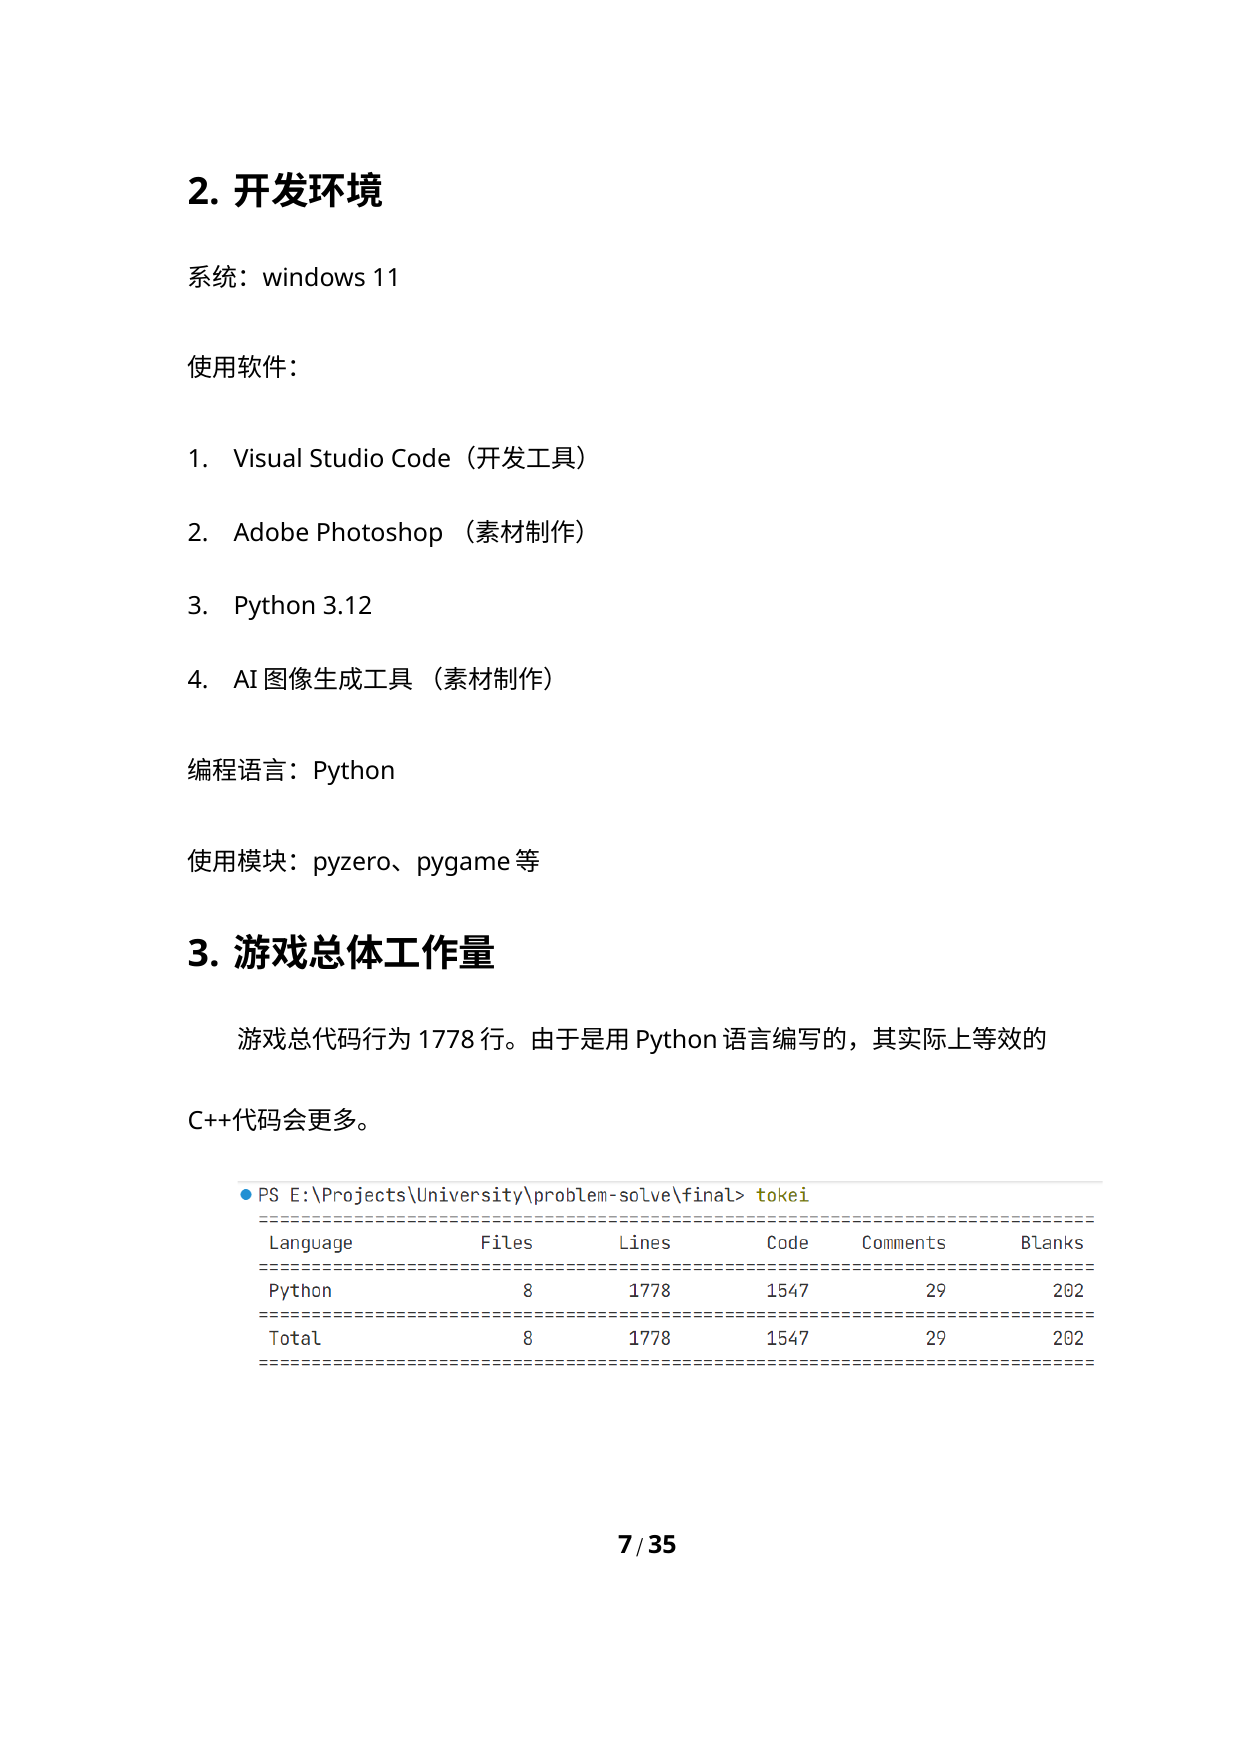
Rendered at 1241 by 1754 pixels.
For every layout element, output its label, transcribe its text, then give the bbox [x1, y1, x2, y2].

list Adobe Photoshop （素材制作） [187, 498, 1053, 563]
picture [237, 1179, 1103, 1369]
list Visual Studio Code（开发工具） [187, 424, 1053, 489]
list AI图像生成工具 （素材制作） [187, 646, 1053, 711]
text 使用软件： [187, 333, 1053, 398]
list Python 3.12 [187, 572, 1053, 637]
text 游戏总代码行为1778行。由于是用Python语言编写的，其实际上等效的C++代码会更多。 [187, 1005, 1053, 1151]
text 编程语言：Python [187, 736, 1053, 801]
text 系统：windows 11 [187, 243, 1053, 308]
text 使用模块：pyzero、pygame等 [187, 827, 1053, 892]
subtitle 开发环境 [187, 156, 1053, 221]
subtitle 游戏总体工作量 [187, 918, 1053, 983]
